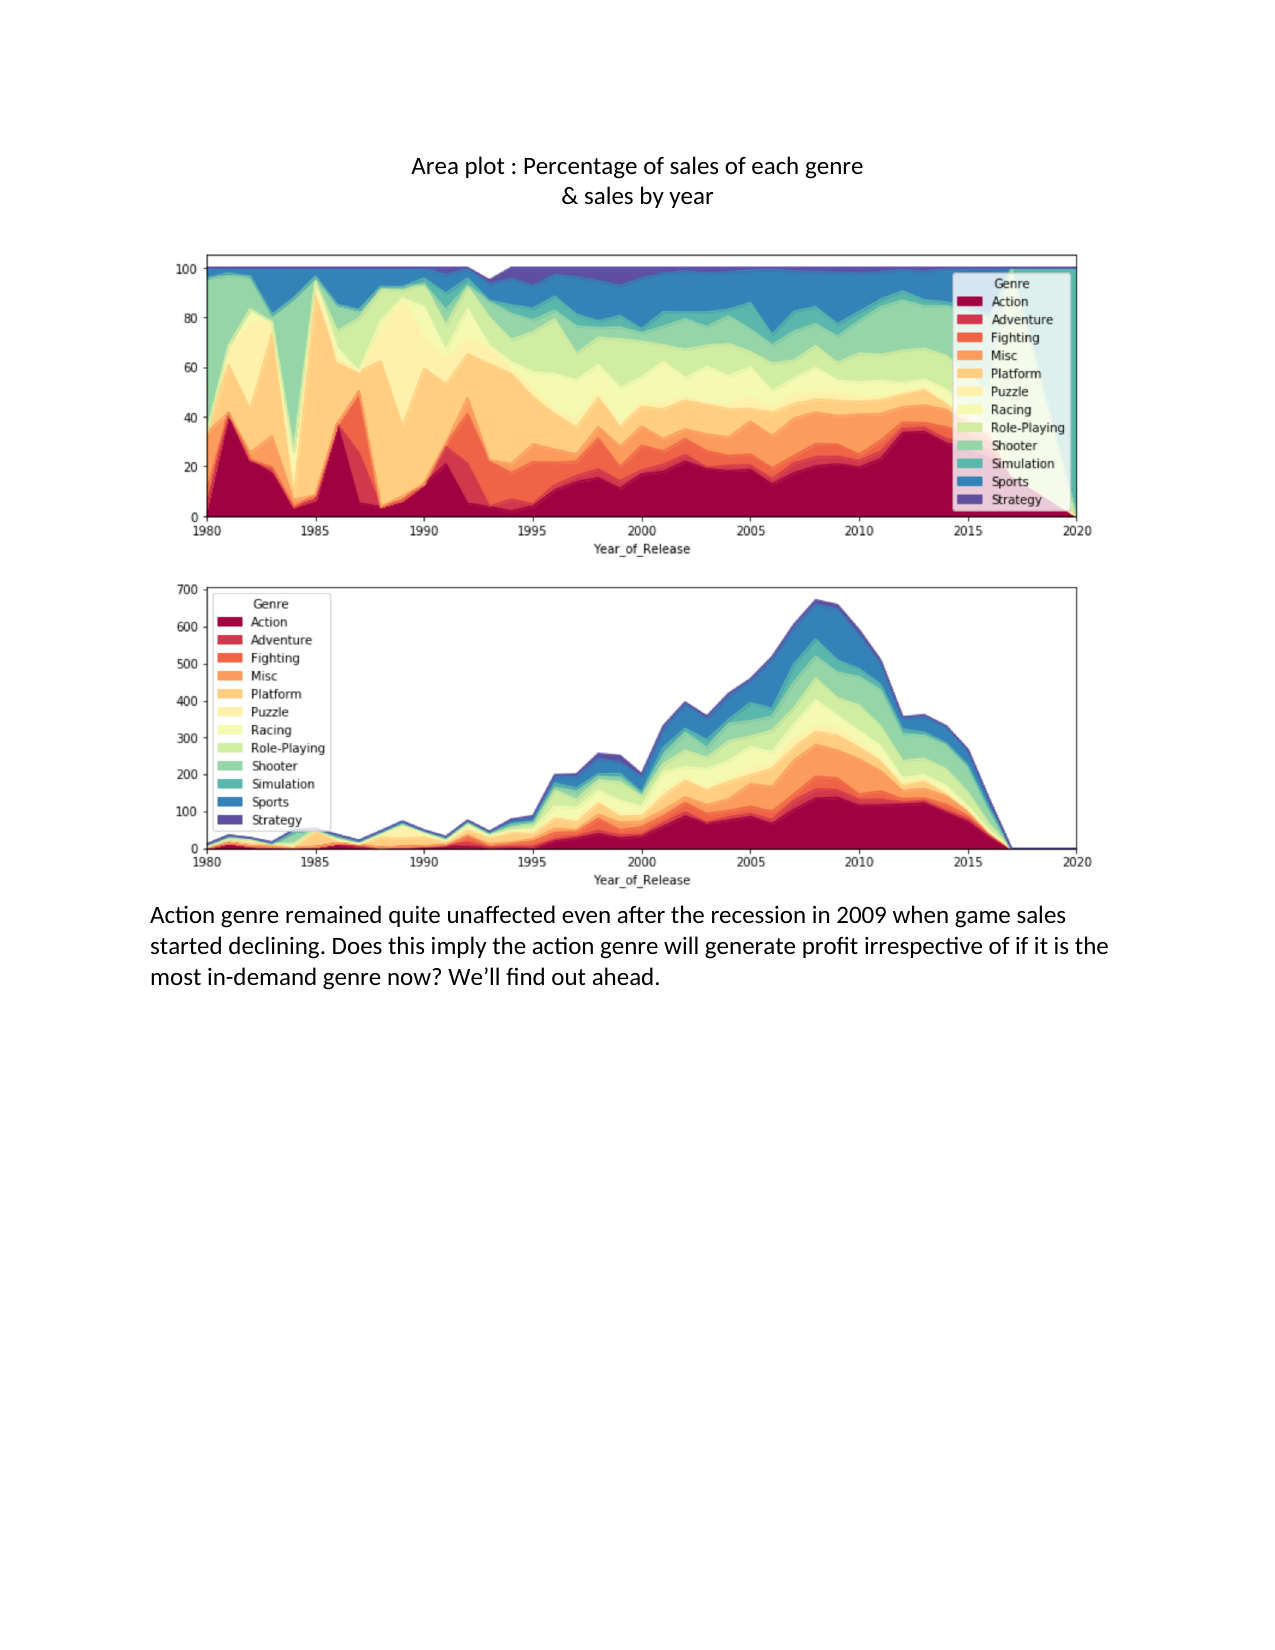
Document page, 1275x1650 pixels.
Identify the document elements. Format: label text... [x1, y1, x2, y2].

picture [150, 241, 1125, 900]
text Action genre remained quite unaffected even after the recession in 2009 when game sales started declining. Does this imply the action genre will generate profit irrespective of if it is the most in-demand genre now? We’ll find out ahead. [150, 900, 1125, 991]
text Area plot : Percentage of sales of each genre & sales by year [150, 150, 1125, 211]
